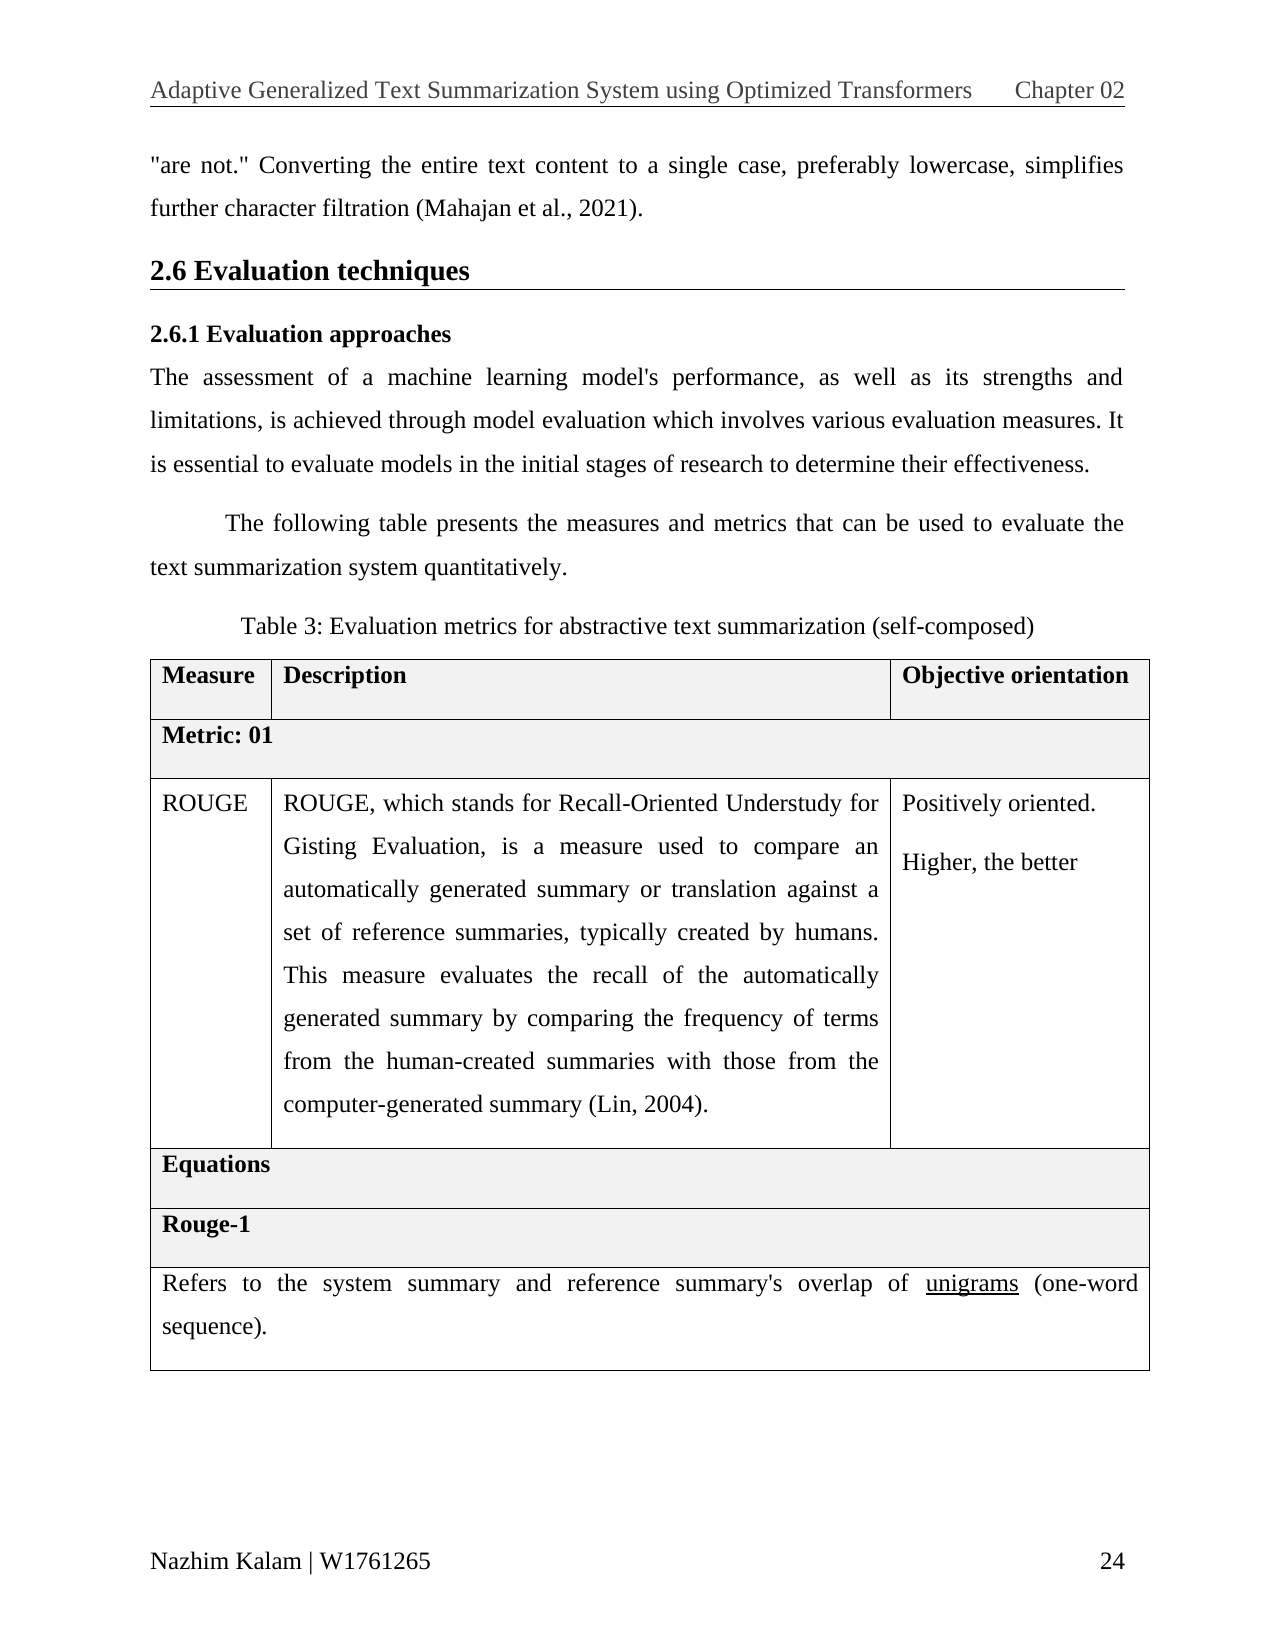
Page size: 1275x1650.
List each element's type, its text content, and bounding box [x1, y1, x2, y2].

table_cell Positively oriented. Higher, the better [891, 779, 1149, 1148]
table_cell Rouge-1 [151, 1209, 1149, 1267]
table_cell ROUGE [151, 779, 271, 1148]
subtitle 2.6 Evaluation techniques [150, 253, 1125, 289]
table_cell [151, 1268, 1149, 1370]
table_cell Metric: 01 [151, 720, 1149, 778]
text Table 3: Evaluation metrics for abstractive text summarization (self-composed) [150, 611, 1125, 640]
table_header Measure [151, 660, 271, 719]
table_cell Equations [151, 1149, 1149, 1208]
subtitle 2.6.1 Evaluation approaches [150, 319, 1125, 348]
table_header Objective orientation [891, 660, 1149, 719]
table_cell ROUGE, which stands for Recall-Oriented Understudy for Gisting Evaluation, is a measure used to compare an automatically generated summary or translation against a set of reference summaries, typically created by humans. This measure evaluates the recall of the automatically generated summary by comparing the frequency of terms from the human-created summaries with those from the computer-generated summary (Lin, 2004). [272, 779, 890, 1148]
text The assessment of a machine learning model's performance, as well as its strengths and limitations, is achieved through model evaluation which involves various evaluation measures. It is essential to evaluate models in the initial stages of research to determine their effectiveness. [150, 362, 1125, 477]
table_header Description [272, 660, 890, 719]
text The following table presents the measures and metrics that can be used to evaluate the text summarization system quantitatively. [150, 508, 1125, 580]
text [150, 150, 1125, 222]
